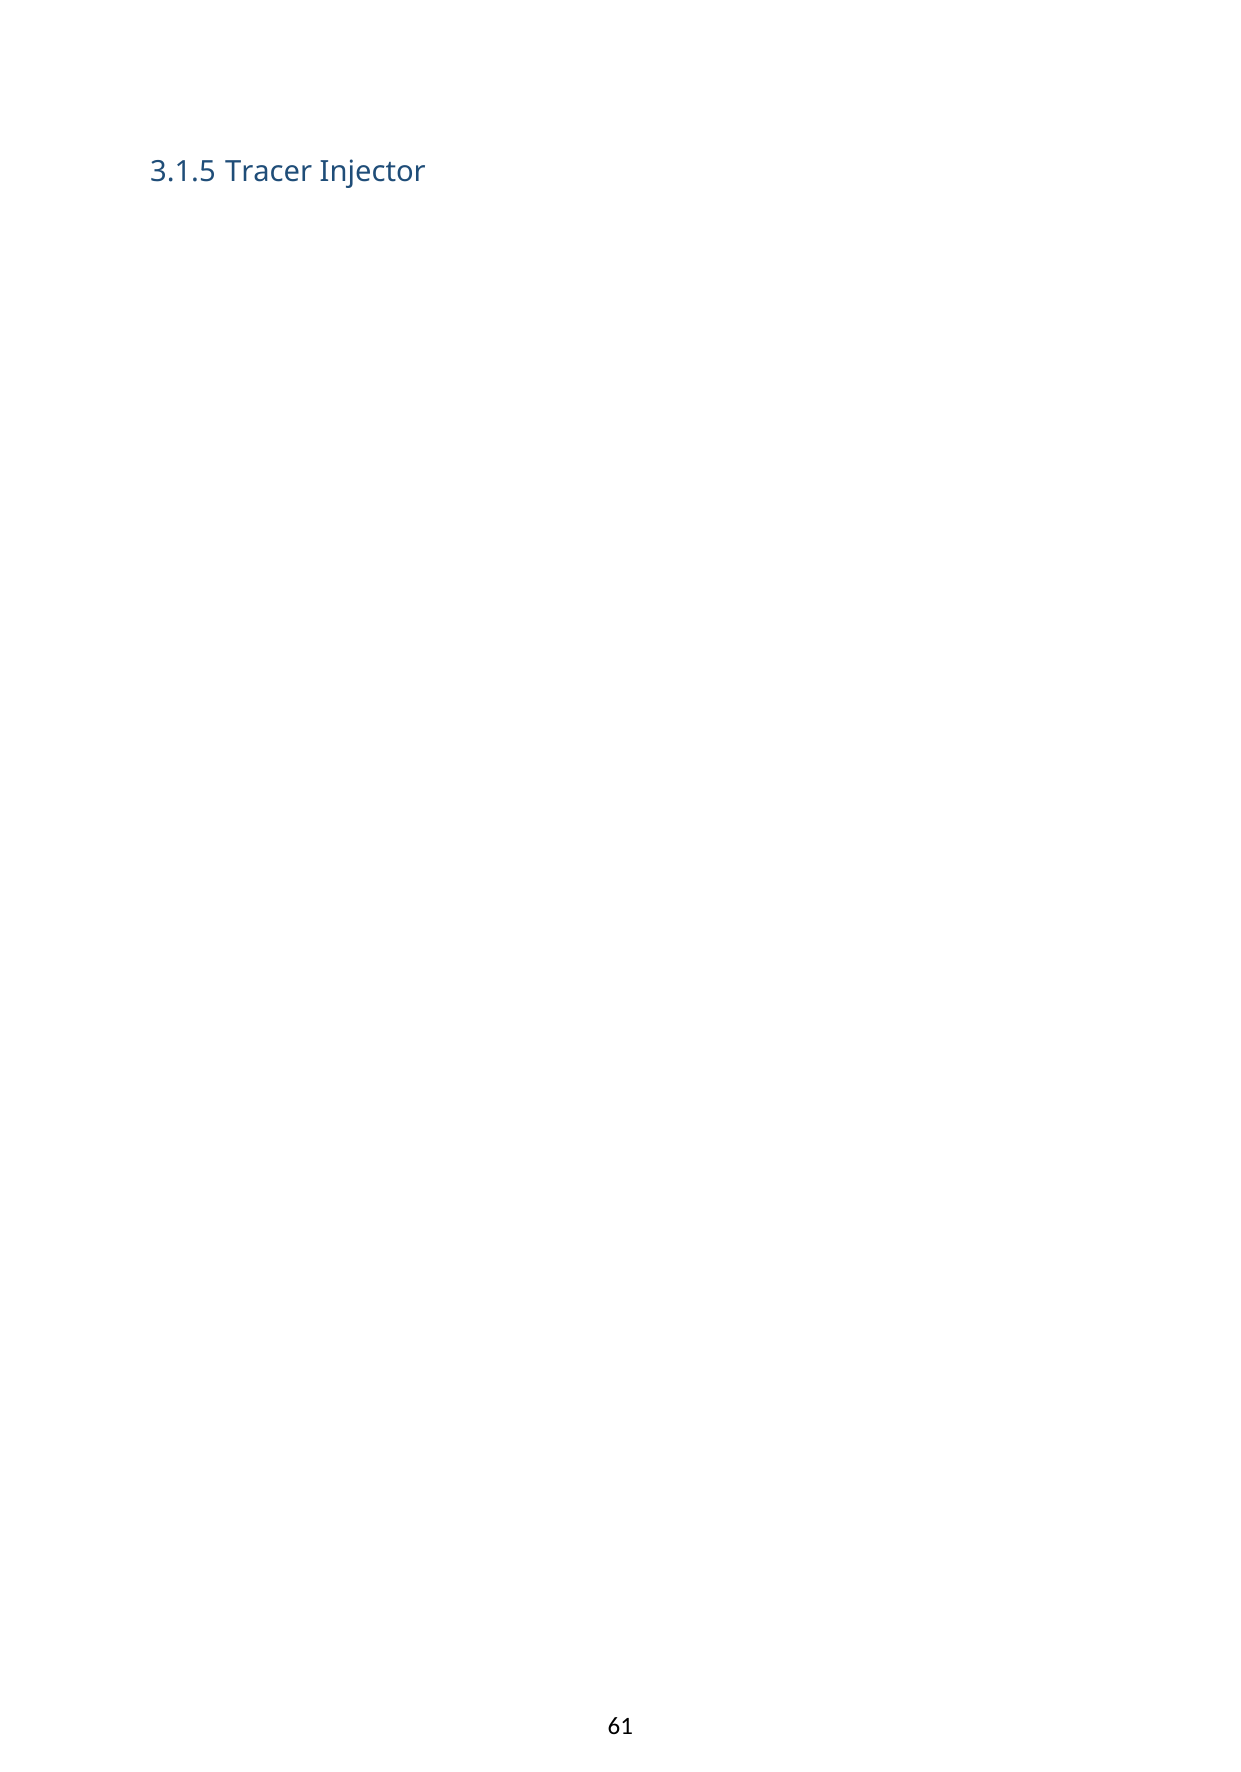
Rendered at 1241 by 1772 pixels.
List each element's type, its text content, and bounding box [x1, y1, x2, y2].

subtitle 3.1.5 Tracer Injector [150, 150, 1090, 190]
